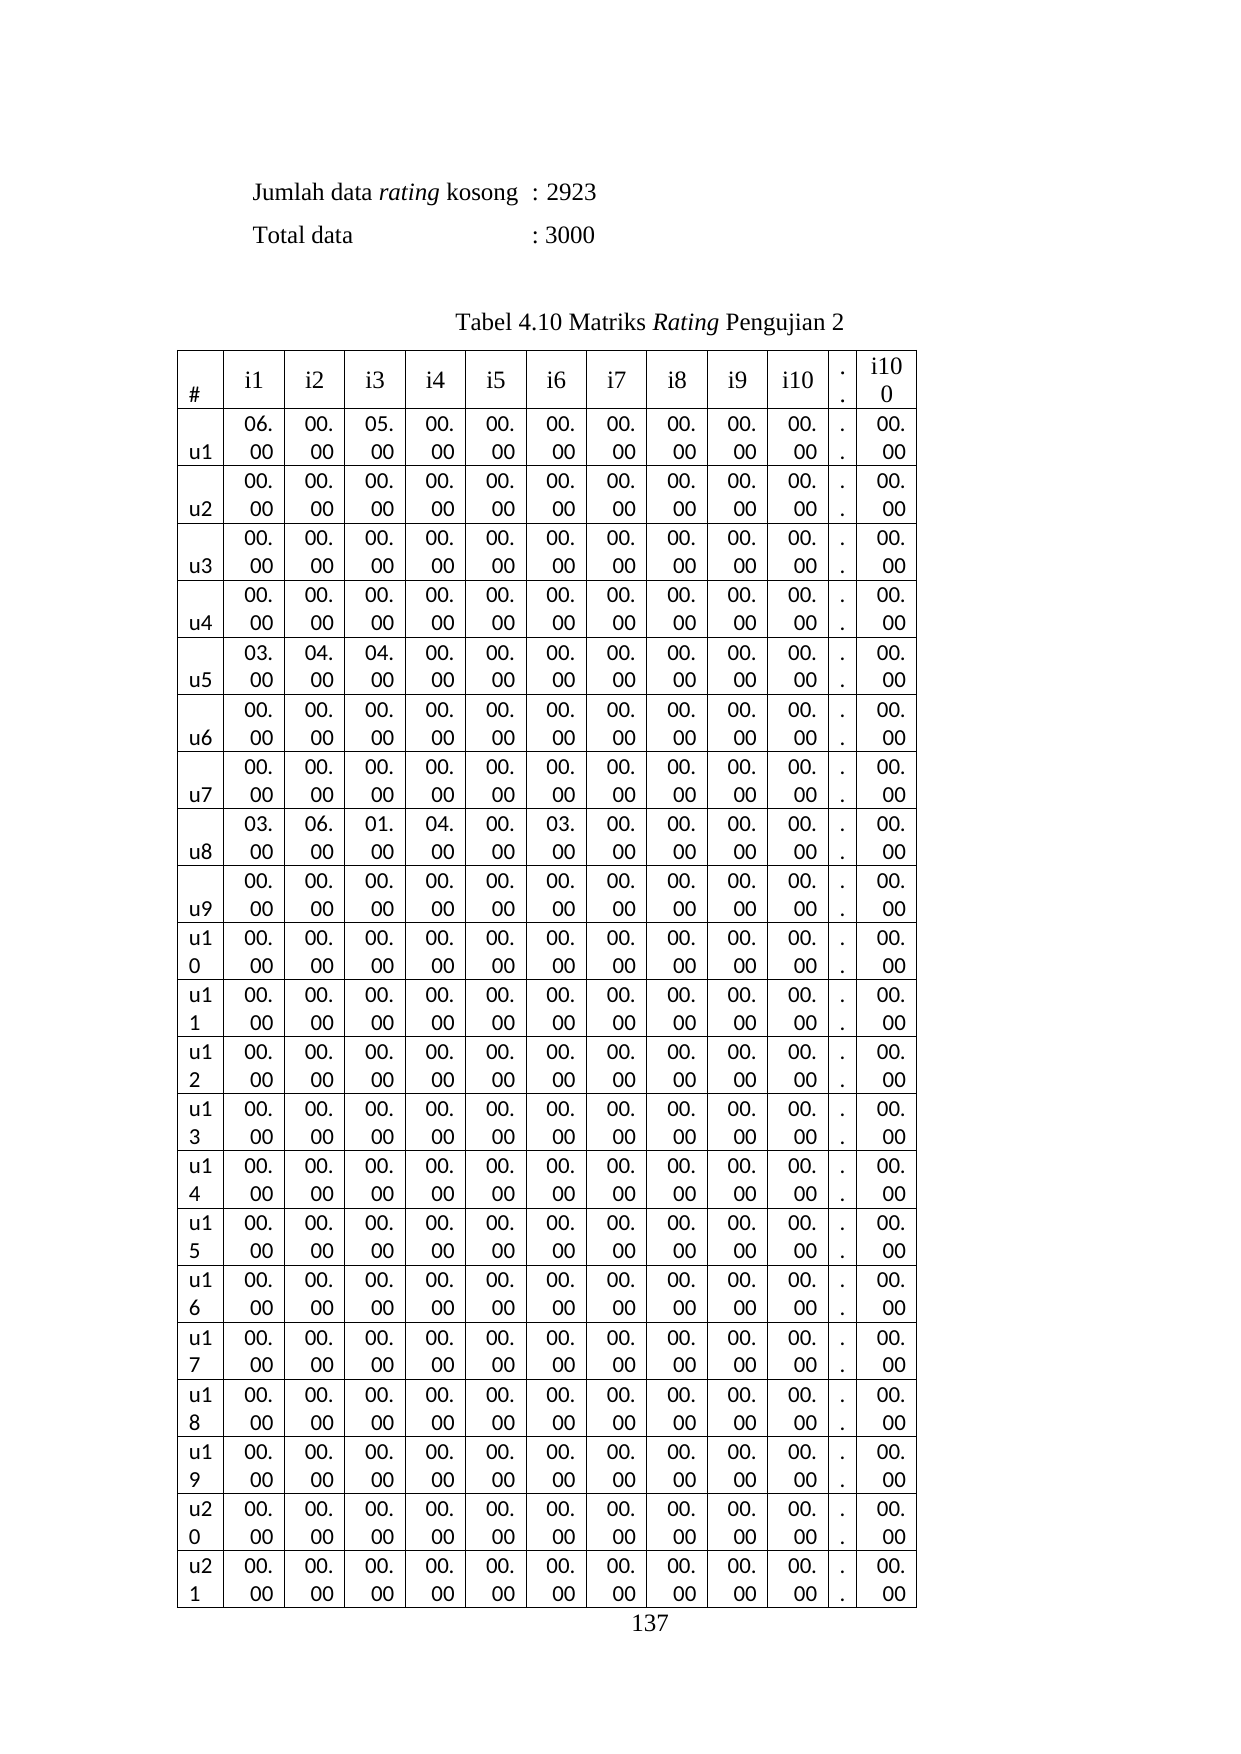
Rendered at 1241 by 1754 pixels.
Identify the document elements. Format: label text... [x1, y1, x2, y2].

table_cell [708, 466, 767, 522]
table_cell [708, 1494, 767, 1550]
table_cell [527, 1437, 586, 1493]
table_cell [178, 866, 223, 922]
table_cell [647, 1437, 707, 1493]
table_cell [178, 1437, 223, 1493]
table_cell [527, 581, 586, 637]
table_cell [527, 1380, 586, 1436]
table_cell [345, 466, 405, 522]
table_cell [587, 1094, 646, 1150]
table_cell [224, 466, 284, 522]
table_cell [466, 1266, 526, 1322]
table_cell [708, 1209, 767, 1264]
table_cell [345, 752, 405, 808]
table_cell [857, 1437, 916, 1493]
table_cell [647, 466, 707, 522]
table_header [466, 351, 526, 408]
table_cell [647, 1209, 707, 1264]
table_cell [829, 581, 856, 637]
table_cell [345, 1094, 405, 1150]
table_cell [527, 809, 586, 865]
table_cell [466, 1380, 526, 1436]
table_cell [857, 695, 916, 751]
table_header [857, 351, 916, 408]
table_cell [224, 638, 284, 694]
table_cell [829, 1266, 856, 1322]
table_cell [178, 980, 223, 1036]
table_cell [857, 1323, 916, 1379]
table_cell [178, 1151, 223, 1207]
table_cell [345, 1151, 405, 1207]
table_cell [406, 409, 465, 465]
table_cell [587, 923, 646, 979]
text Total data : 3000 [177, 220, 1122, 249]
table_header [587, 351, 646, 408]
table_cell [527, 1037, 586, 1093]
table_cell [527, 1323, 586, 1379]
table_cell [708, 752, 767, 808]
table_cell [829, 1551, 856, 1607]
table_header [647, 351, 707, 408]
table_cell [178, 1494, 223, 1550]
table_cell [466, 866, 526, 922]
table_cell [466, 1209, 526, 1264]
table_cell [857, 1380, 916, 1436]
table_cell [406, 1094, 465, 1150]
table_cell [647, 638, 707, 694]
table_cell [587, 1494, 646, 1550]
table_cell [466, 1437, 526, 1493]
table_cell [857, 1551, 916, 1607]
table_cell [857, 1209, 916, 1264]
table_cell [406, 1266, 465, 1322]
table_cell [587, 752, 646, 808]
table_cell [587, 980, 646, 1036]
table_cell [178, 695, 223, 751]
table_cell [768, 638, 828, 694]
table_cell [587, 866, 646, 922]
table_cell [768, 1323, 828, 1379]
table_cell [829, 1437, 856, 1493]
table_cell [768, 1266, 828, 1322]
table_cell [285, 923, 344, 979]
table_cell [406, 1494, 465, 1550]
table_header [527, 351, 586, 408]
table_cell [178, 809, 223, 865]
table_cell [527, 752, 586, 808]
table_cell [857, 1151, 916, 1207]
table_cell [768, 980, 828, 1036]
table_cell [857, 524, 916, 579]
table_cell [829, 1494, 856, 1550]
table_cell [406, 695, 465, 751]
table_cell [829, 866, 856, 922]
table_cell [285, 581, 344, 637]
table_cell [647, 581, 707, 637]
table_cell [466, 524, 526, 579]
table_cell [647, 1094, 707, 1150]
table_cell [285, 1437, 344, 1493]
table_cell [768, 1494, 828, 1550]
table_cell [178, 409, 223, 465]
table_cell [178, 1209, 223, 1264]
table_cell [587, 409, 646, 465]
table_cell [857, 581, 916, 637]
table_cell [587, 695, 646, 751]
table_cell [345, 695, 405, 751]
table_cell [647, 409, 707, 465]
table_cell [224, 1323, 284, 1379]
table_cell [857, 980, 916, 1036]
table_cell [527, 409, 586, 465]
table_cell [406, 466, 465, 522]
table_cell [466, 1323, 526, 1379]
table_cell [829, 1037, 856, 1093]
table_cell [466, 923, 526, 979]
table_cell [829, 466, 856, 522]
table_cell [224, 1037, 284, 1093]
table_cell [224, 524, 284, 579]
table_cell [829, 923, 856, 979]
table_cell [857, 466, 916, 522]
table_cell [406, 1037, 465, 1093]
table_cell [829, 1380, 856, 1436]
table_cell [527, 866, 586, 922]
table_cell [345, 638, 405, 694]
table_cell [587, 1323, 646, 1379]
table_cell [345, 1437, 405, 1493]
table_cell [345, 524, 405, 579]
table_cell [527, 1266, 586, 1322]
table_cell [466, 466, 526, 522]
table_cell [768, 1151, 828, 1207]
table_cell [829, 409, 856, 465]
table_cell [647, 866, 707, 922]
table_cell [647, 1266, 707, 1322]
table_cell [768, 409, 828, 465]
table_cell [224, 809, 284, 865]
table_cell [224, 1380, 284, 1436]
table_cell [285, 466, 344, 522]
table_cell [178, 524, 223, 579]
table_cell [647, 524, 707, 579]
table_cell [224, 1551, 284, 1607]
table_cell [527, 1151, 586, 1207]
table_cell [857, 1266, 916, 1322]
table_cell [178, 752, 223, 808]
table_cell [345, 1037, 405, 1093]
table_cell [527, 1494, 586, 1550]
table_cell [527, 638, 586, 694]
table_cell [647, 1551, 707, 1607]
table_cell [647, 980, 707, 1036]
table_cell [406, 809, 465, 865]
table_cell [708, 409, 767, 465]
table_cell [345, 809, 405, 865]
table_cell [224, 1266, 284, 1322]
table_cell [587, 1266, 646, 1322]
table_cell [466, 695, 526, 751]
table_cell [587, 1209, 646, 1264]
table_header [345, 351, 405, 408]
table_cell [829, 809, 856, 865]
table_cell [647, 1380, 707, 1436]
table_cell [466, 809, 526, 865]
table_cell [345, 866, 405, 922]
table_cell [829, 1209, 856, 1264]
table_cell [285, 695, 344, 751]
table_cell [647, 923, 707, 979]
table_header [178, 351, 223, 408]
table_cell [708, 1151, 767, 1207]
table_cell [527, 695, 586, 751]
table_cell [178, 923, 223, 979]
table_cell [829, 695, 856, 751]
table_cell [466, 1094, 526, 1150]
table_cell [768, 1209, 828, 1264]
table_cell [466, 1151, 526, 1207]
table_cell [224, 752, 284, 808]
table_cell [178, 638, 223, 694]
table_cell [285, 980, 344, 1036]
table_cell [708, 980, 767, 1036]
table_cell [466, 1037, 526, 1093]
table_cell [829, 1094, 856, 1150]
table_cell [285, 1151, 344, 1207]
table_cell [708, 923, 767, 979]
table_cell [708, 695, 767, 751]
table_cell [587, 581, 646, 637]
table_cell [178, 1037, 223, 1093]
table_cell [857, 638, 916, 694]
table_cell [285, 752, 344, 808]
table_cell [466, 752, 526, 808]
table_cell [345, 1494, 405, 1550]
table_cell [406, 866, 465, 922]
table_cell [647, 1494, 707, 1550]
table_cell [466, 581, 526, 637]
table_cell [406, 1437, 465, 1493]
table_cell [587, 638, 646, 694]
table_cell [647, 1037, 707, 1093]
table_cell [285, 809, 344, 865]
text Jumlah data rating kosong : 2923 [177, 177, 1122, 206]
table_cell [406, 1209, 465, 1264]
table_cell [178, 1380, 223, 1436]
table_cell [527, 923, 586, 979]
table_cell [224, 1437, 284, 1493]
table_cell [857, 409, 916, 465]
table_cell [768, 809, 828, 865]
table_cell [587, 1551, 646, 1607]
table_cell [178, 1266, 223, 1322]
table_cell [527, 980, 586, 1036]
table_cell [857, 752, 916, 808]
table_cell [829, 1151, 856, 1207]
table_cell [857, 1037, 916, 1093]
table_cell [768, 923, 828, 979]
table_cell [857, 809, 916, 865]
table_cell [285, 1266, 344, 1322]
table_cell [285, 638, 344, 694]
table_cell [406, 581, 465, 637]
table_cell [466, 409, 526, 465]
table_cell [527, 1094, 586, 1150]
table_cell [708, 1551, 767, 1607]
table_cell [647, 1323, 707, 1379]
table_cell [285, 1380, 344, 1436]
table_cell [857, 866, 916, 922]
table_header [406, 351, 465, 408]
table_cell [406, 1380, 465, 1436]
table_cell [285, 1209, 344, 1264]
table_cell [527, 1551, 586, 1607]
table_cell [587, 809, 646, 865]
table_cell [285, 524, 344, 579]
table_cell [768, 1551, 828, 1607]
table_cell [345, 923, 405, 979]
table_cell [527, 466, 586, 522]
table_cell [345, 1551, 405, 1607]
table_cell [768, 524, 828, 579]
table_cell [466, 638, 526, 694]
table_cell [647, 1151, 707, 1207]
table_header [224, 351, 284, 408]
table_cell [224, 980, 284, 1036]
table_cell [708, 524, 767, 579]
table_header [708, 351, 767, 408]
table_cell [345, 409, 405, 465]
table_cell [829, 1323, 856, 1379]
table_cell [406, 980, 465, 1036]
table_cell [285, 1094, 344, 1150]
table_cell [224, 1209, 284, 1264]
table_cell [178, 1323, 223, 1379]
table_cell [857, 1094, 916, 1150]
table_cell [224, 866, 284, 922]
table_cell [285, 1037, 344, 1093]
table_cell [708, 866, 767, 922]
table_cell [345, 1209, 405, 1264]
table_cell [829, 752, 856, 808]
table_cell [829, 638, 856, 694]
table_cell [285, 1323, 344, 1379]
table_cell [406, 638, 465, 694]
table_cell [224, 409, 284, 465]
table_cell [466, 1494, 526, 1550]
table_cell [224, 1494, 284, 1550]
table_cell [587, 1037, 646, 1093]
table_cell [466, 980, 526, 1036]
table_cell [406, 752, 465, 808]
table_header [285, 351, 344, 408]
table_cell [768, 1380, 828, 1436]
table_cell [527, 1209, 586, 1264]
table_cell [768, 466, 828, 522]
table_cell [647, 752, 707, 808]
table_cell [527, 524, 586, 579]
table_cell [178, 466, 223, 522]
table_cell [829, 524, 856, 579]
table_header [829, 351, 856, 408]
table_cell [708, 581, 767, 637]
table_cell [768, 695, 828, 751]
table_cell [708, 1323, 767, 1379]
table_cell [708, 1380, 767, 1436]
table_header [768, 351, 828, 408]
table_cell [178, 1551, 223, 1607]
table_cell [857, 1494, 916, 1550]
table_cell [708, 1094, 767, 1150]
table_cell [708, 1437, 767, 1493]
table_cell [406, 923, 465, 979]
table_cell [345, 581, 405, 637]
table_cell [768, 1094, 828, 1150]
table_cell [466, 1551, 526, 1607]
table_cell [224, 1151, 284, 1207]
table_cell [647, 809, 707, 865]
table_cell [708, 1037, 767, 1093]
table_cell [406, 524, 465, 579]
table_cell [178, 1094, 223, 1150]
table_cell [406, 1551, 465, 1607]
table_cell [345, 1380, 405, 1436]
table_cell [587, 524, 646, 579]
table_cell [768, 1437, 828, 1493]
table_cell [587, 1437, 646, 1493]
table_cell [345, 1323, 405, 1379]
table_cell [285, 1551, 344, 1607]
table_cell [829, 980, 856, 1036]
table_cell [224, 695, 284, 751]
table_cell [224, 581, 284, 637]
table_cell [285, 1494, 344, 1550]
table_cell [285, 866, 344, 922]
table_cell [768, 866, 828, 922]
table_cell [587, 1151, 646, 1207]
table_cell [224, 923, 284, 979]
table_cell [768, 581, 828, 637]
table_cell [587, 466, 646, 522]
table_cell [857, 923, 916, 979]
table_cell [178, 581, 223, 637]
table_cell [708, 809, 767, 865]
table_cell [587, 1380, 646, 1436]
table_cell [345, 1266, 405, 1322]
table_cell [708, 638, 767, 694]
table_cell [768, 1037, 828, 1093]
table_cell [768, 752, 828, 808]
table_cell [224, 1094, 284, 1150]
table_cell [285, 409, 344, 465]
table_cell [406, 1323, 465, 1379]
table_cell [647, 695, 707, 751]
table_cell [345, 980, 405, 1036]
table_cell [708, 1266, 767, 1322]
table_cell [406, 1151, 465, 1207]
